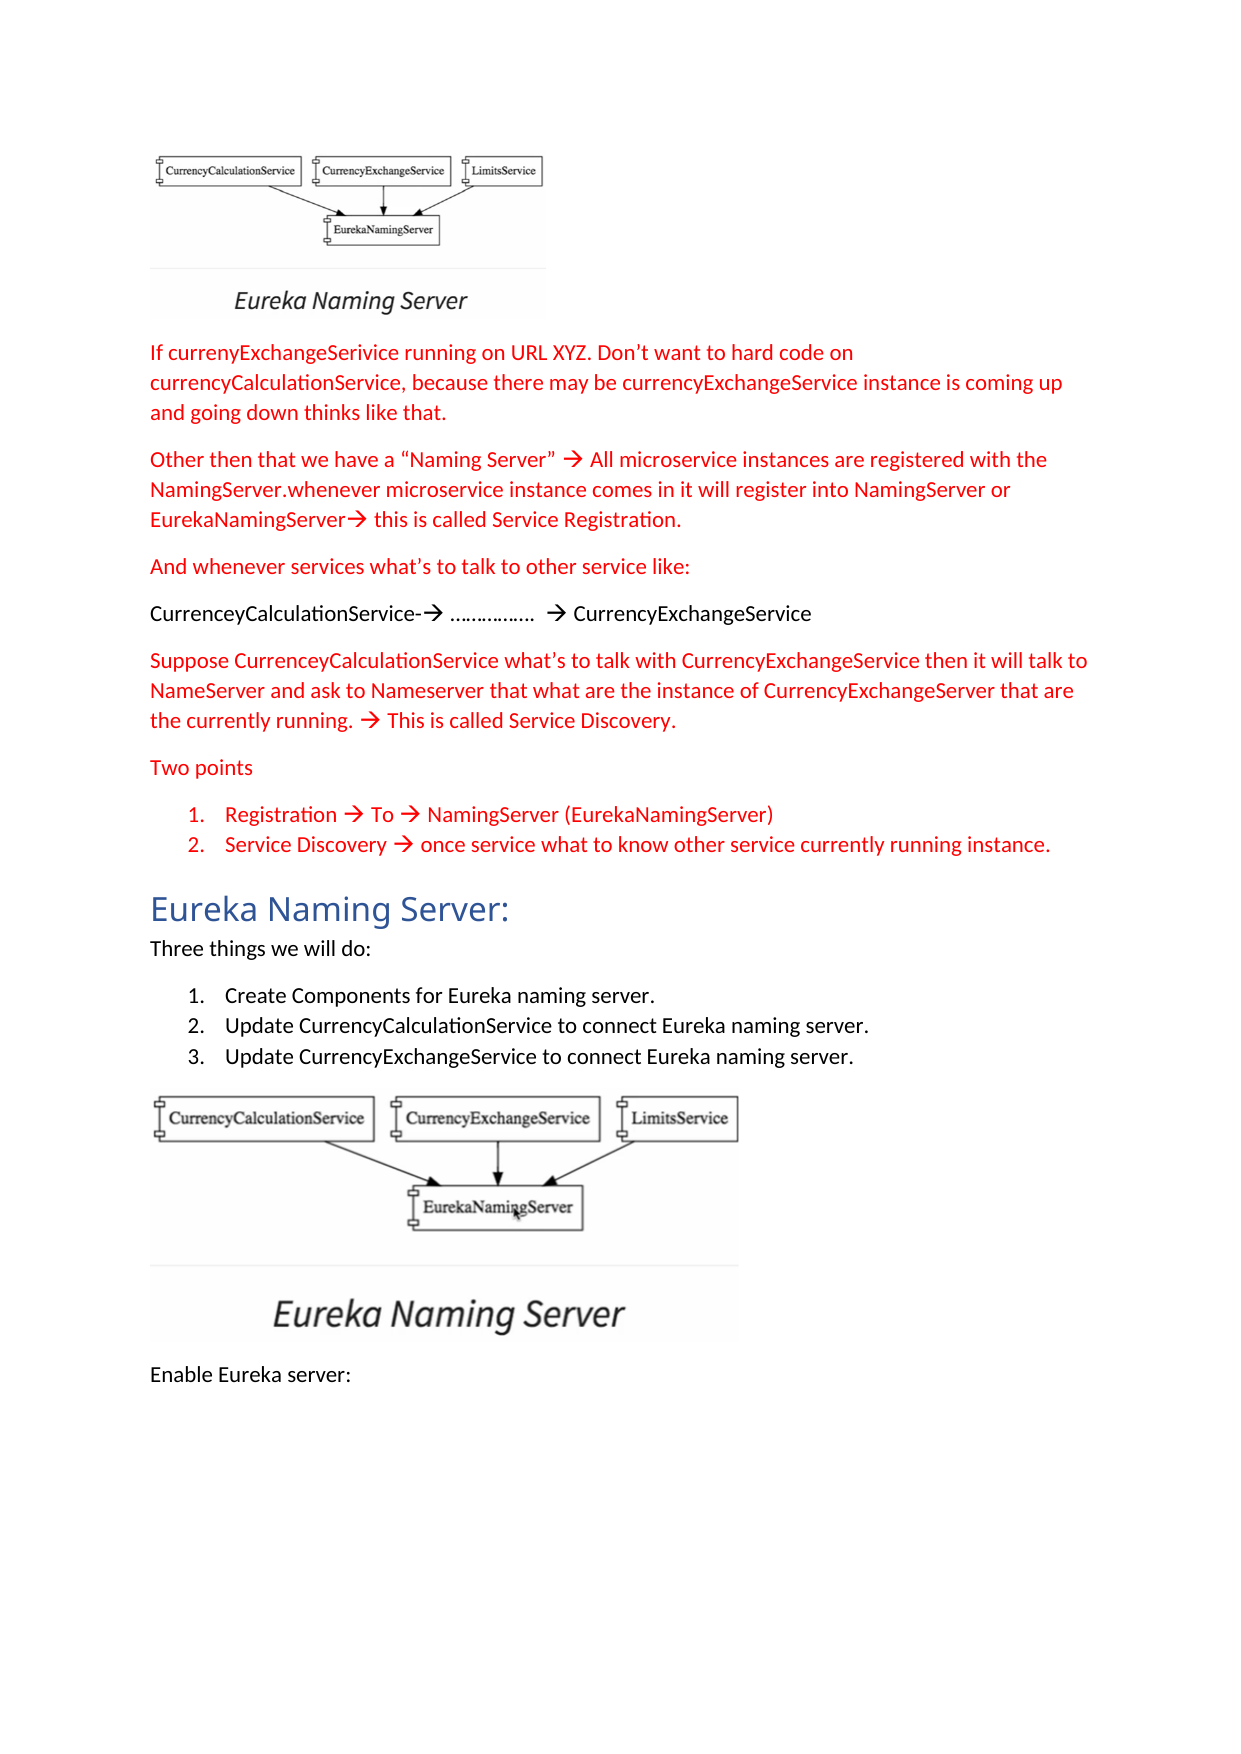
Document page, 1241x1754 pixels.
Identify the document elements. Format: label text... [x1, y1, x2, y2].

picture [150, 1088, 739, 1342]
list Create Components for Eureka naming server. [187, 981, 1090, 1009]
text And whenever services what’s to talk to other service like: [150, 552, 1090, 580]
text Other then that we have a “Naming Server” All microservice instances are registered with the NamingServer.whenever microservice instance comes in it will register into NamingServer or EurekaNamingServer this is called Service Registration. [150, 445, 1090, 533]
subtitle Eureka Naming Server: [150, 886, 1090, 931]
list Service Discovery once service what to know other service currently running instance. [187, 830, 1090, 858]
text Enable Eureka server: [150, 1361, 1090, 1388]
text CurrenceyCalculationService- ……………. CurrencyExchangeService [150, 599, 1090, 627]
picture [150, 150, 546, 319]
text If currenyExchangeSerivice running on URL XYZ. Don’t want to hard code on currencyCalculationService, because there may be currencyExchangeService instance is coming up and going down thinks like that. [150, 338, 1090, 426]
text Suppose CurrenceyCalculationService what’s to talk with CurrencyExchangeService then it will talk to NameServer and ask to Nameserver that what are the instance of CurrencyExchangeServer that are the currently running. This is called Service Discovery. [150, 646, 1090, 734]
list Update CurrencyExchangeService to connect Eureka naming server. [187, 1042, 1090, 1070]
list Update CurrencyCalculationService to connect Eureka naming server. [187, 1012, 1090, 1040]
text Three things we will do: [150, 934, 1090, 963]
list Registration To NamingServer (EurekaNamingServer) [187, 800, 1090, 828]
text Two points [150, 753, 1090, 781]
